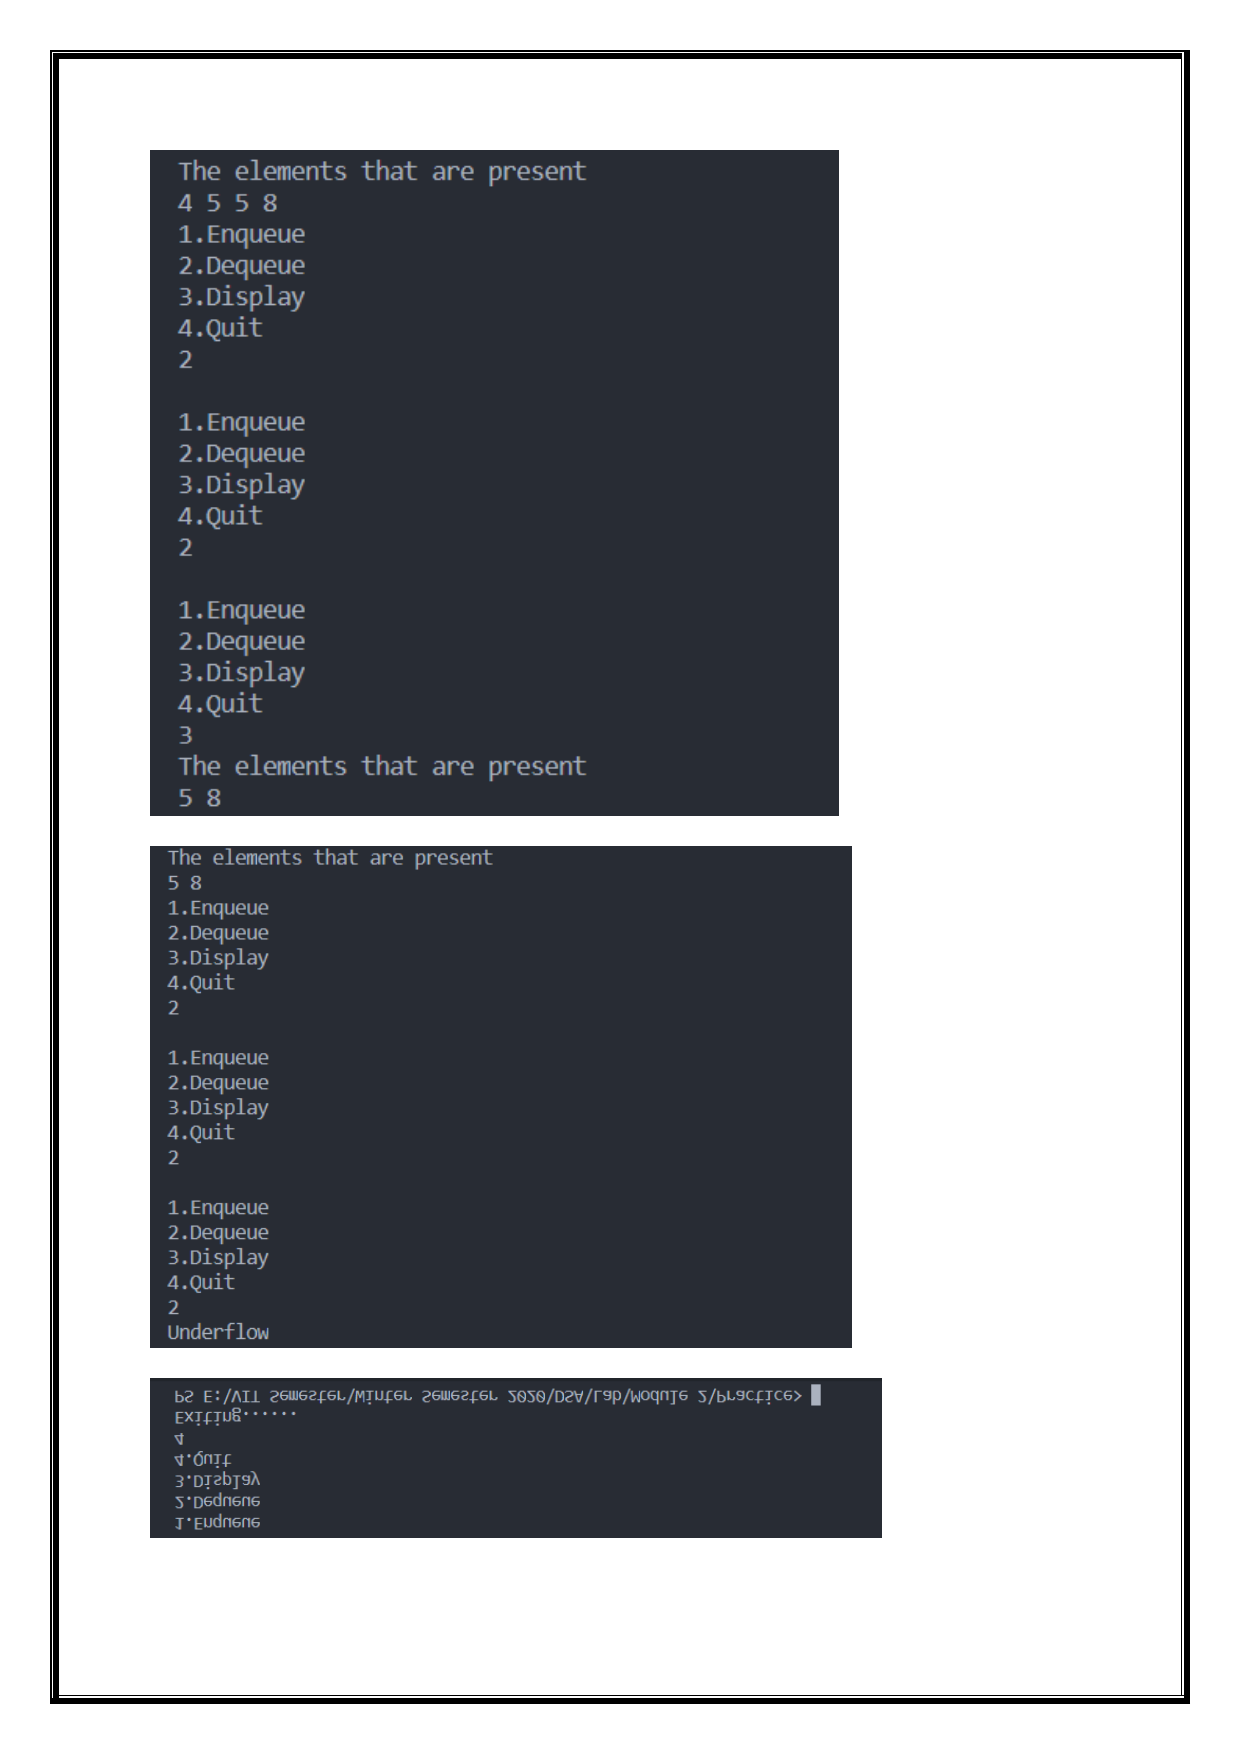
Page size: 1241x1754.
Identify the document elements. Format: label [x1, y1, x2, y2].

picture [150, 1378, 882, 1538]
picture [150, 150, 839, 816]
picture [150, 846, 852, 1348]
